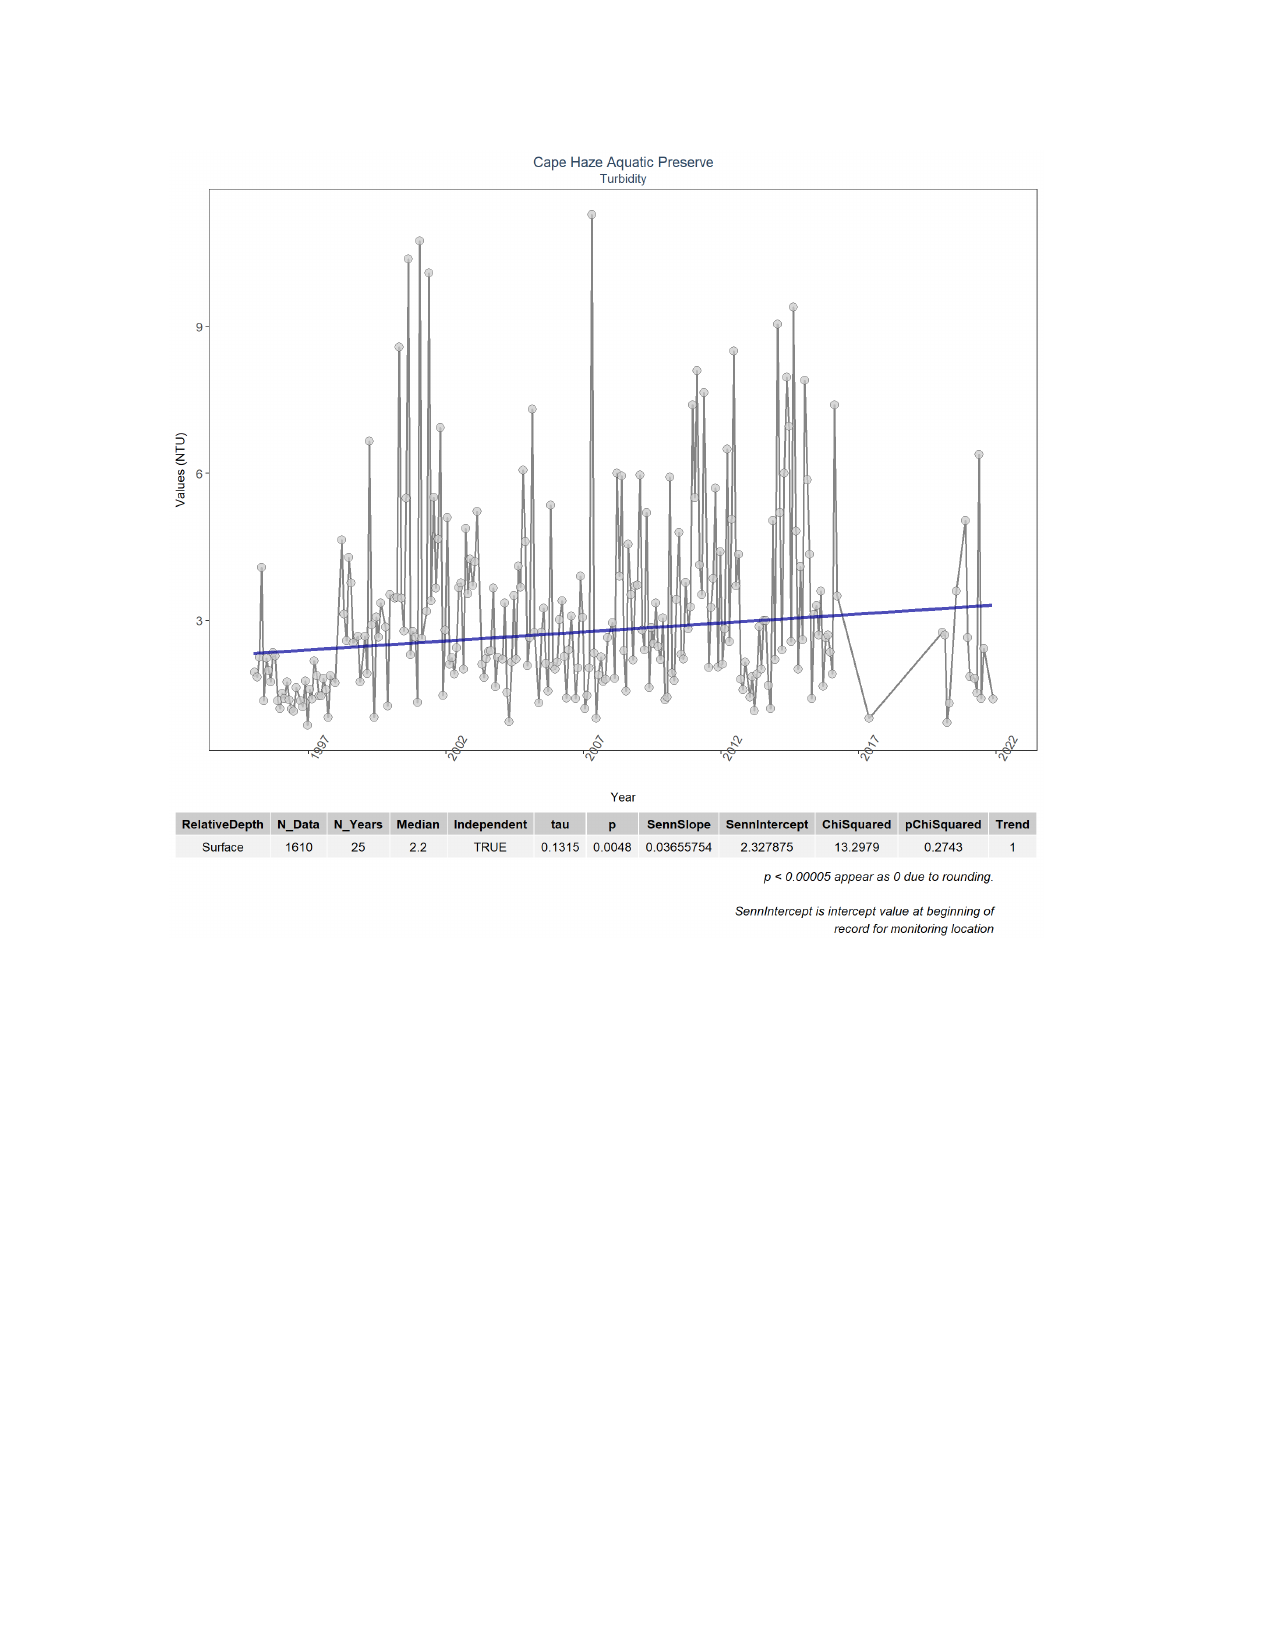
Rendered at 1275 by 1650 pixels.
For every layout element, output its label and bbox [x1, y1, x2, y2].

picture [168, 150, 1044, 938]
